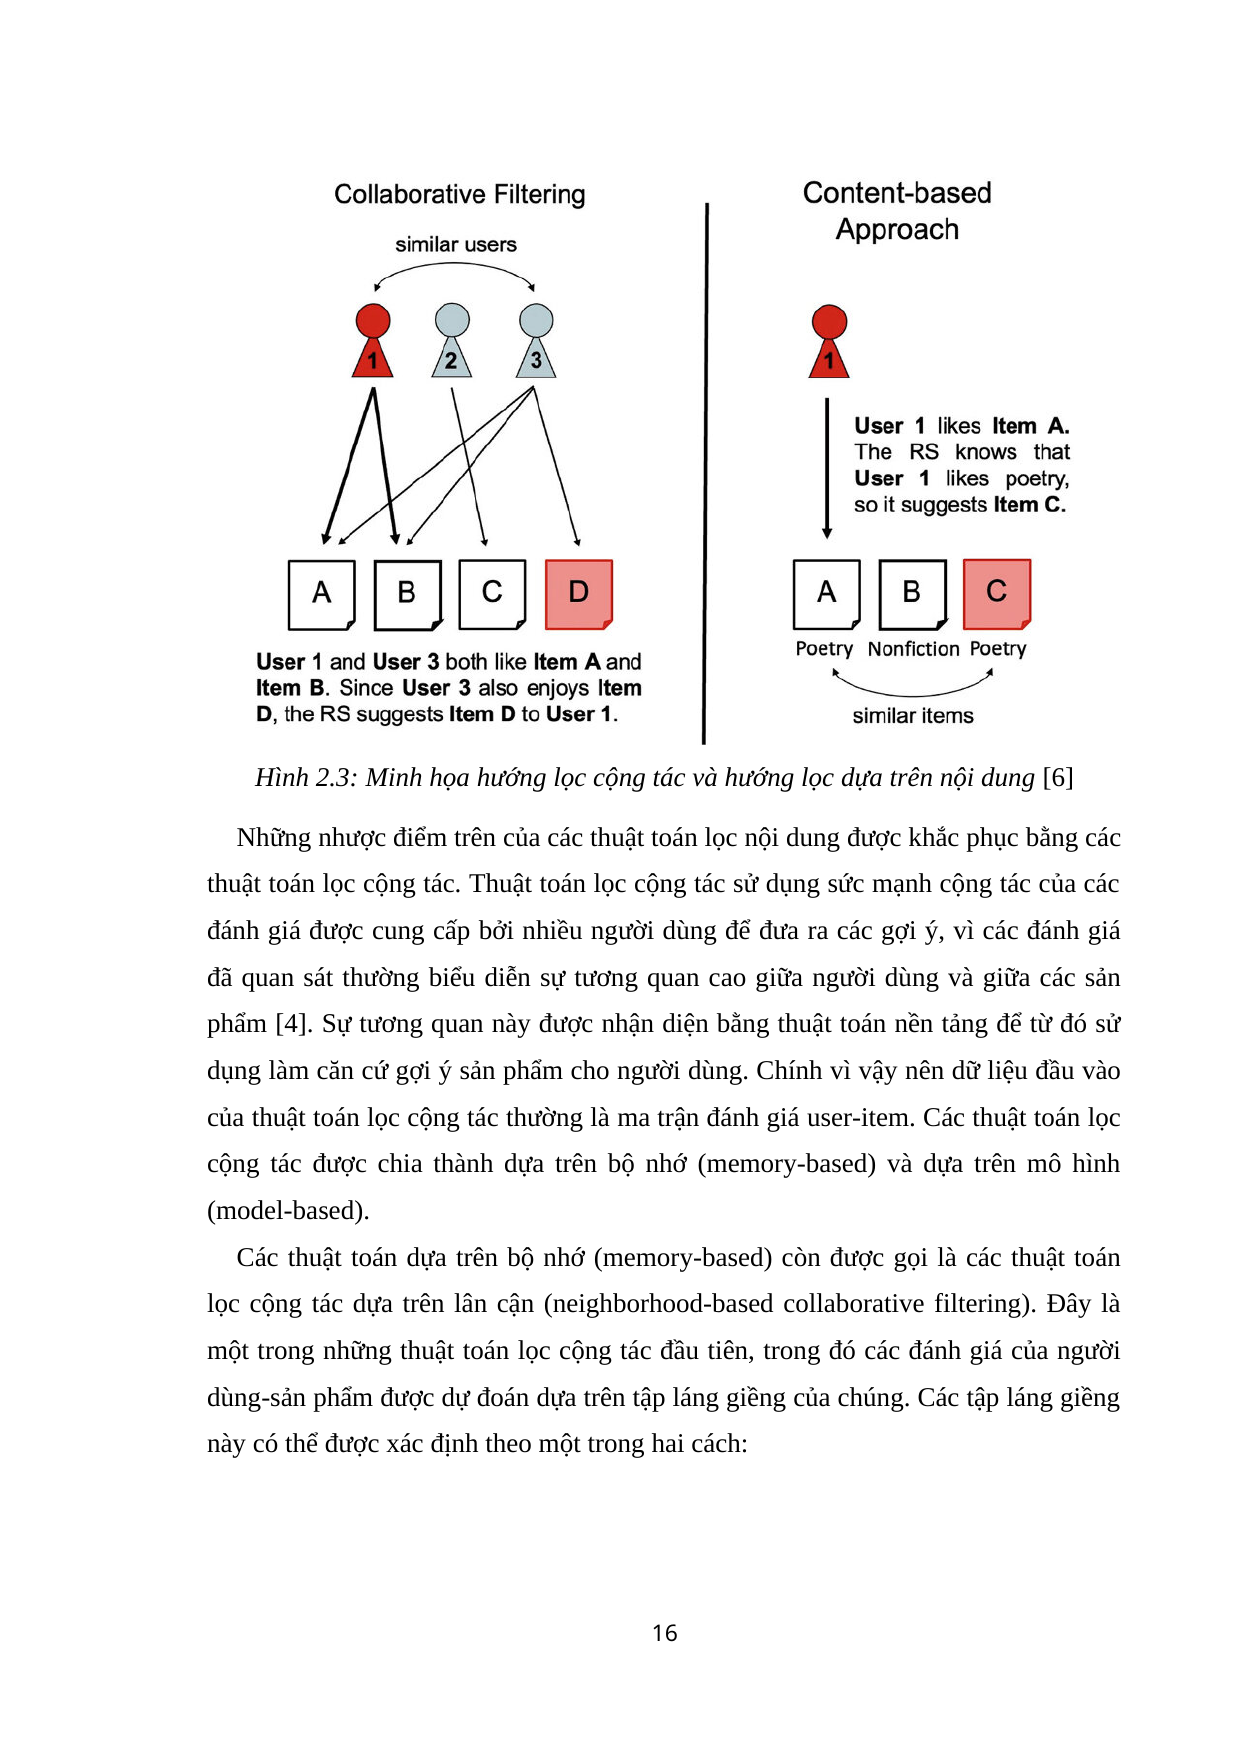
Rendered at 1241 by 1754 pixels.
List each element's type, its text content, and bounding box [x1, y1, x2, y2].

text Các thuật toán dựa trên bộ nhớ (memory-based) còn được gọi là các thuật toán lọc cộng tác dựa trên lân cận (neighborhood-based collaborative filtering). Đây là một trong những thuật toán lọc cộng tác đầu tiên, trong đó các đánh giá của người dùng-sản phẩm được dự đoán dựa trên tập láng giềng của chúng. Các tập láng giềng này có thể được xác định theo một trong hai cách: [207, 1241, 1122, 1458]
picture [255, 177, 1074, 745]
text Hình 2.3: Minh họa hướng lọc cộng tác và hướng lọc dựa trên nội dung [6] [207, 761, 1122, 793]
text Những nhược điểm trên của các thuật toán lọc nội dung được khắc phục bằng các thuật toán lọc cộng tác. Thuật toán lọc cộng tác sử dụng sức mạnh cộng tác của các đánh giá được cung cấp bởi nhiều người dùng để đưa ra các gợi ý, vì các đánh giá đã quan sát thường biểu diễn sự tương quan cao giữa người dùng và giữa các sản phẩm [4]. Sự tương quan này được nhận diện bằng thuật toán nền tảng để từ đó sử dụng làm căn cứ gợi ý sản phẩm cho người dùng. Chính vì vậy nên dữ liệu đầu vào của thuật toán lọc cộng tác thường là ma trận đánh giá user-item. Các thuật toán lọc cộng tác được chia thành dựa trên bộ nhớ (memory-based) và dựa trên mô hình (model-based). [207, 821, 1122, 1225]
